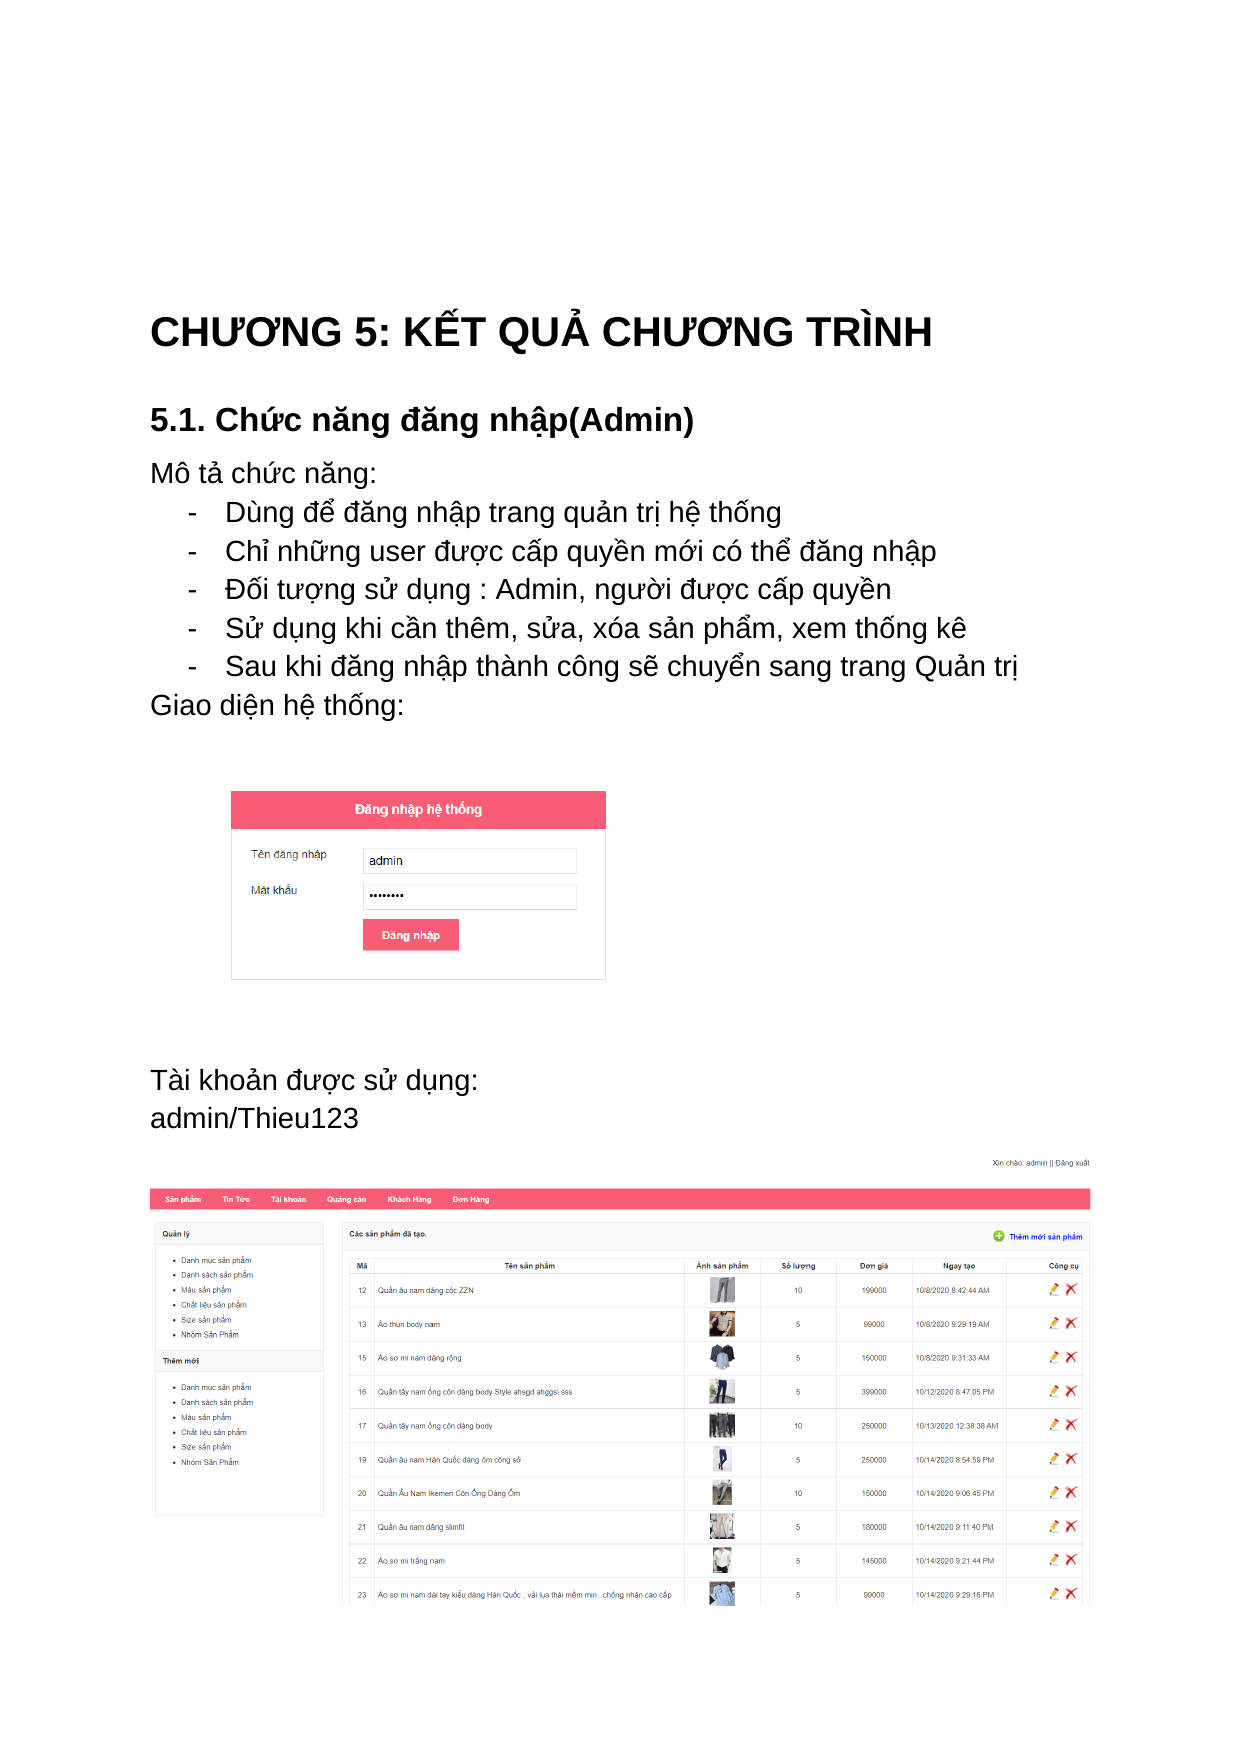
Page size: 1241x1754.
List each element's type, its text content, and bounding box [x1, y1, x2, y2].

subtitle 5.1. Chức năng đăng nhập(Admin) [150, 400, 1090, 438]
text Tài khoản được sử dụng: admin/Thieu123 [150, 1062, 1090, 1134]
list Sau khi đăng nhập thành công sẽ chuyển sang trang Quản trị [187, 649, 1090, 683]
list Chỉ những user được cấp quyền mới có thể đăng nhập [187, 534, 1090, 567]
list Sử dụng khi cần thêm, sửa, xóa sản phẩm, xem thống kê [187, 611, 1090, 644]
list Đối tượng sử dụng : Admin, người được cấp quyền [187, 572, 1090, 606]
picture [150, 726, 684, 1058]
text Giao diện hệ thống: [150, 688, 1090, 721]
picture [150, 1139, 1091, 1606]
list Dùng để đăng nhập trang quản trị hệ thống [187, 495, 1090, 529]
subtitle CHƯƠNG 5: KẾT QUẢ CHƯƠNG TRÌNH [150, 307, 1090, 355]
text Mô tả chức năng: [150, 457, 1090, 490]
